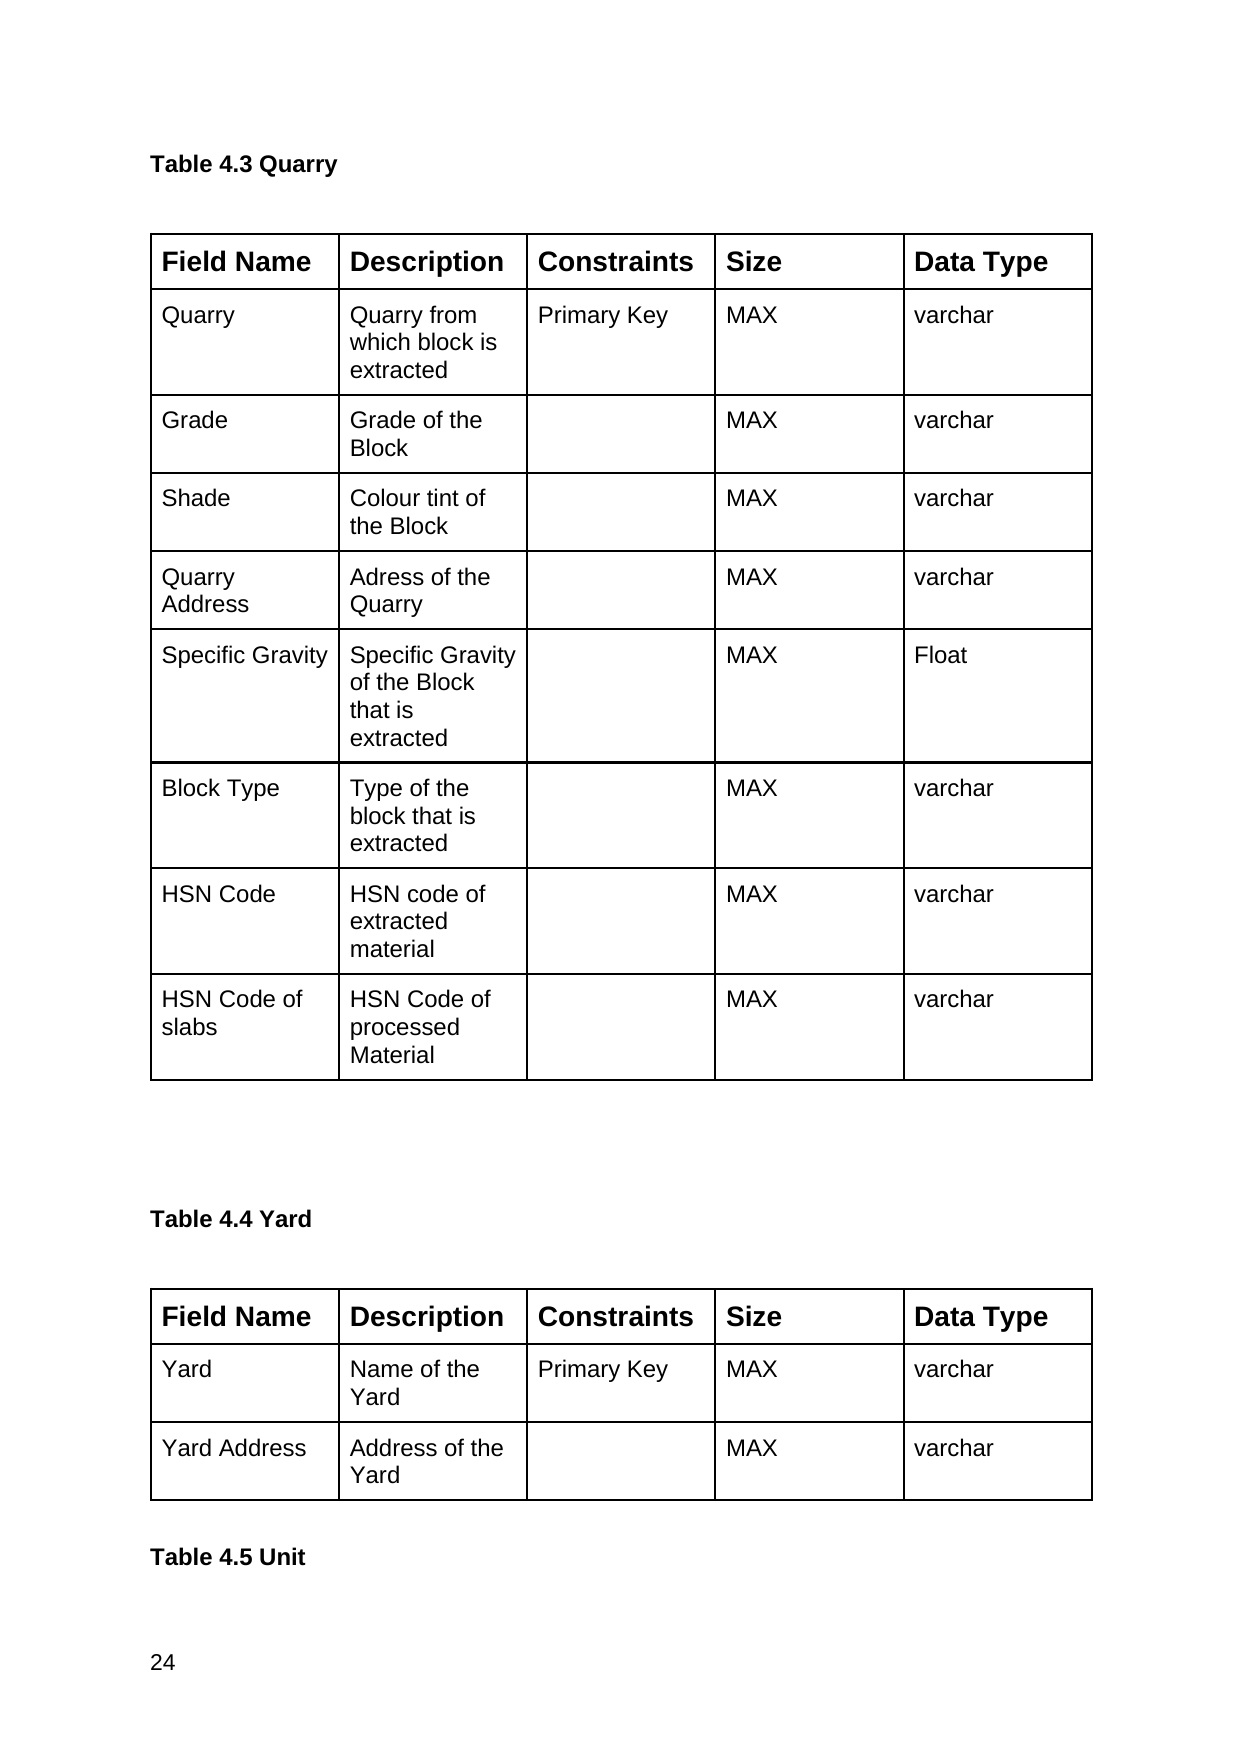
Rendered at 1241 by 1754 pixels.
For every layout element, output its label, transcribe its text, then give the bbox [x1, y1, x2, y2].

table_cell varchar [905, 764, 1091, 867]
table_cell varchar [905, 1345, 1091, 1421]
table_cell Float [905, 630, 1091, 761]
table_cell [528, 474, 714, 550]
table_cell Quarry from which block is extracted [340, 290, 526, 394]
table_cell varchar [905, 474, 1091, 550]
table_cell varchar [905, 552, 1091, 628]
table_header Field Name [152, 1290, 338, 1343]
table_cell Block Type [152, 764, 338, 867]
table_cell MAX [716, 764, 903, 867]
table_cell [528, 630, 714, 761]
table_cell MAX [716, 474, 903, 550]
table_cell varchar [905, 1423, 1091, 1499]
table_cell MAX [716, 552, 903, 628]
table_cell MAX [716, 975, 903, 1079]
table_cell Grade of the Block [340, 396, 526, 472]
table_cell varchar [905, 869, 1091, 973]
table_cell Quarry [152, 290, 338, 394]
table_cell MAX [716, 1345, 903, 1421]
table_cell HSN Code of slabs [152, 975, 338, 1079]
table_cell Primary Key [528, 290, 714, 394]
table_cell MAX [716, 869, 903, 973]
table_cell Specific Gravity [152, 630, 338, 761]
table_cell Primary Key [528, 1345, 714, 1421]
table_cell MAX [716, 290, 903, 394]
table_cell HSN Code of processed Material [340, 975, 526, 1079]
table_cell MAX [716, 1423, 903, 1499]
text Table 4.5 Unit [150, 1542, 1090, 1570]
table_cell varchar [905, 290, 1091, 394]
table_header Constraints [528, 1290, 714, 1343]
table_cell Shade [152, 474, 338, 550]
table_header Description [340, 1290, 526, 1343]
table_cell [528, 869, 714, 973]
table_header Data Type [905, 1290, 1091, 1343]
table_cell Yard [152, 1345, 338, 1421]
table_header Field Name [152, 235, 338, 288]
table_header Size [716, 235, 903, 288]
table_cell [528, 1423, 714, 1499]
table_cell MAX [716, 630, 903, 761]
table_header Data Type [905, 235, 1091, 288]
table_cell Quarry Address [152, 552, 338, 628]
table_cell Type of the block that is extracted [340, 764, 526, 867]
table_header Size [716, 1290, 903, 1343]
table_cell Yard Address [152, 1423, 338, 1499]
table_cell Specific Gravity of the Block that is extracted [340, 630, 526, 761]
table_cell [528, 764, 714, 867]
table_header Constraints [528, 235, 714, 288]
table_cell MAX [716, 396, 903, 472]
table_header Description [340, 235, 526, 288]
table_cell Colour tint of the Block [340, 474, 526, 550]
table_cell varchar [905, 396, 1091, 472]
table_cell HSN Code [152, 869, 338, 973]
table_cell [528, 552, 714, 628]
text Table 4.3 Quarry [150, 150, 1090, 178]
table_cell Grade [152, 396, 338, 472]
text Table 4.4 Yard [150, 1205, 1090, 1232]
table_cell HSN code of extracted material [340, 869, 526, 973]
table_cell [528, 975, 714, 1079]
table_cell Address of the Yard [340, 1423, 526, 1499]
table_cell Adress of the Quarry [340, 552, 526, 628]
table_cell Name of the Yard [340, 1345, 526, 1421]
table_cell varchar [905, 975, 1091, 1079]
table_cell [528, 396, 714, 472]
